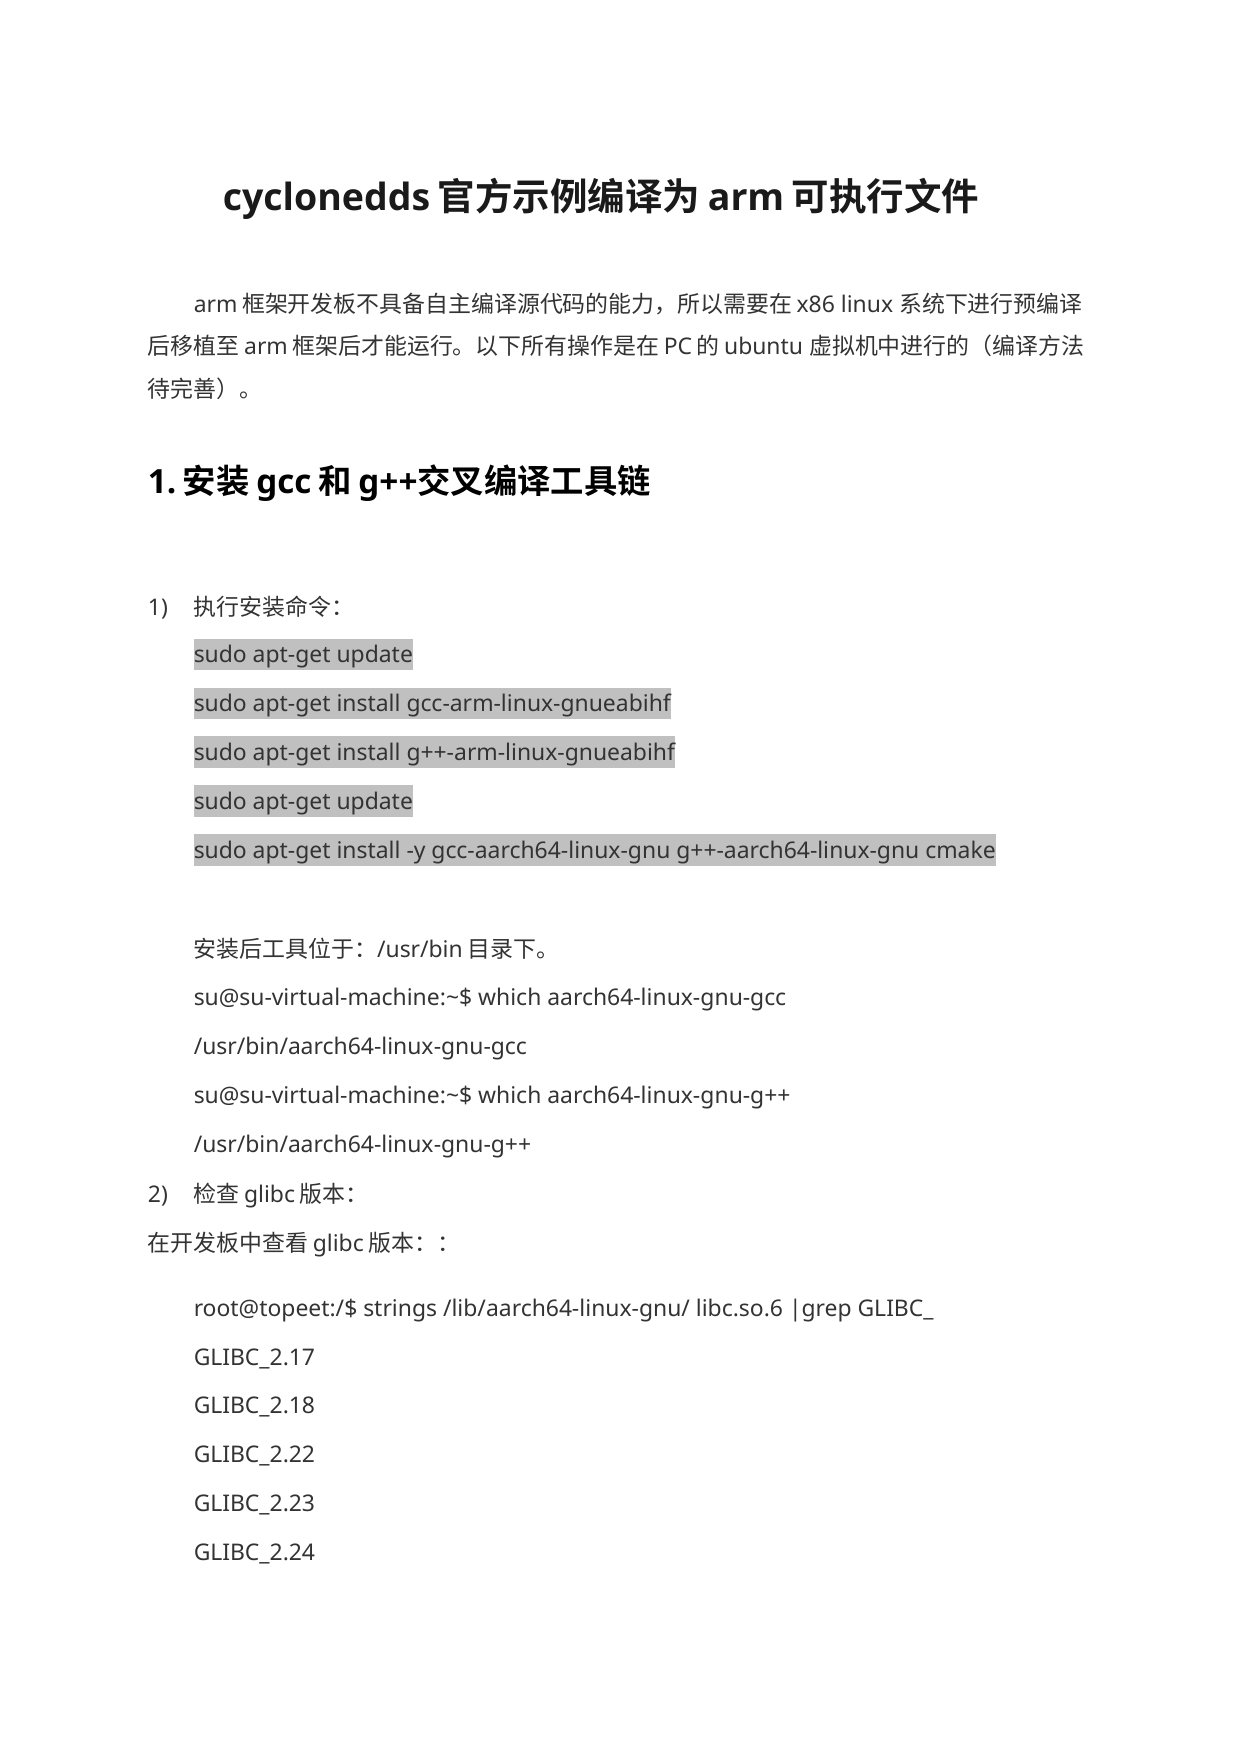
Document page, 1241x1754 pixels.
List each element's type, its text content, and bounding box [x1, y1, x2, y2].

text 在开发板中查看glibc版本：： [148, 1220, 1093, 1263]
text sudo apt-get update [148, 633, 1093, 675]
text su@su-virtual-machine:~$ which aarch64-linux-gnu-g++ [148, 1073, 1093, 1116]
text GLIBC_2.17 [148, 1335, 1093, 1377]
text GLIBC_2.24 [148, 1531, 1093, 1573]
text /usr/bin/aarch64-linux-gnu-gcc [148, 1024, 1093, 1067]
text sudo apt-get install gcc-arm-linux-gnueabihf [148, 682, 1093, 724]
text GLIBC_2.23 [148, 1482, 1093, 1524]
text 安装后工具位于：/usr/bin目录下。 [148, 926, 1093, 969]
text /usr/bin/aarch64-linux-gnu-g++ [148, 1122, 1093, 1165]
text root@topeet:/$ strings /lib/aarch64-linux-gnu/ libc.so.6 |grep GLIBC_ [148, 1286, 1093, 1328]
list 检查glibc版本： [148, 1171, 1093, 1214]
list 执行安装命令： [148, 584, 1093, 626]
subtitle 安装gcc和g++交叉编译工具链 [148, 436, 1093, 521]
text GLIBC_2.18 [148, 1384, 1093, 1426]
text su@su-virtual-machine:~$ which aarch64-linux-gnu-gcc [148, 975, 1093, 1018]
text GLIBC_2.22 [148, 1433, 1093, 1475]
text sudo apt-get install g++-arm-linux-gnueabihf [148, 731, 1093, 773]
text sudo apt-get update [148, 779, 1093, 822]
text arm框架开发板不具备自主编译源代码的能力，所以需要在x86 linux 系统下进行预编译后移植至arm框架后才能运行。以下所有操作是在PC的ubuntu 虚拟机中进行的（编译方法待完善）。 [148, 281, 1093, 409]
subtitle cyclonedds官方示例编译为arm可执行文件 [148, 151, 1093, 236]
text sudo apt-get install -y gcc-aarch64-linux-gnu g++-aarch64-linux-gnu cmake [148, 828, 1093, 871]
